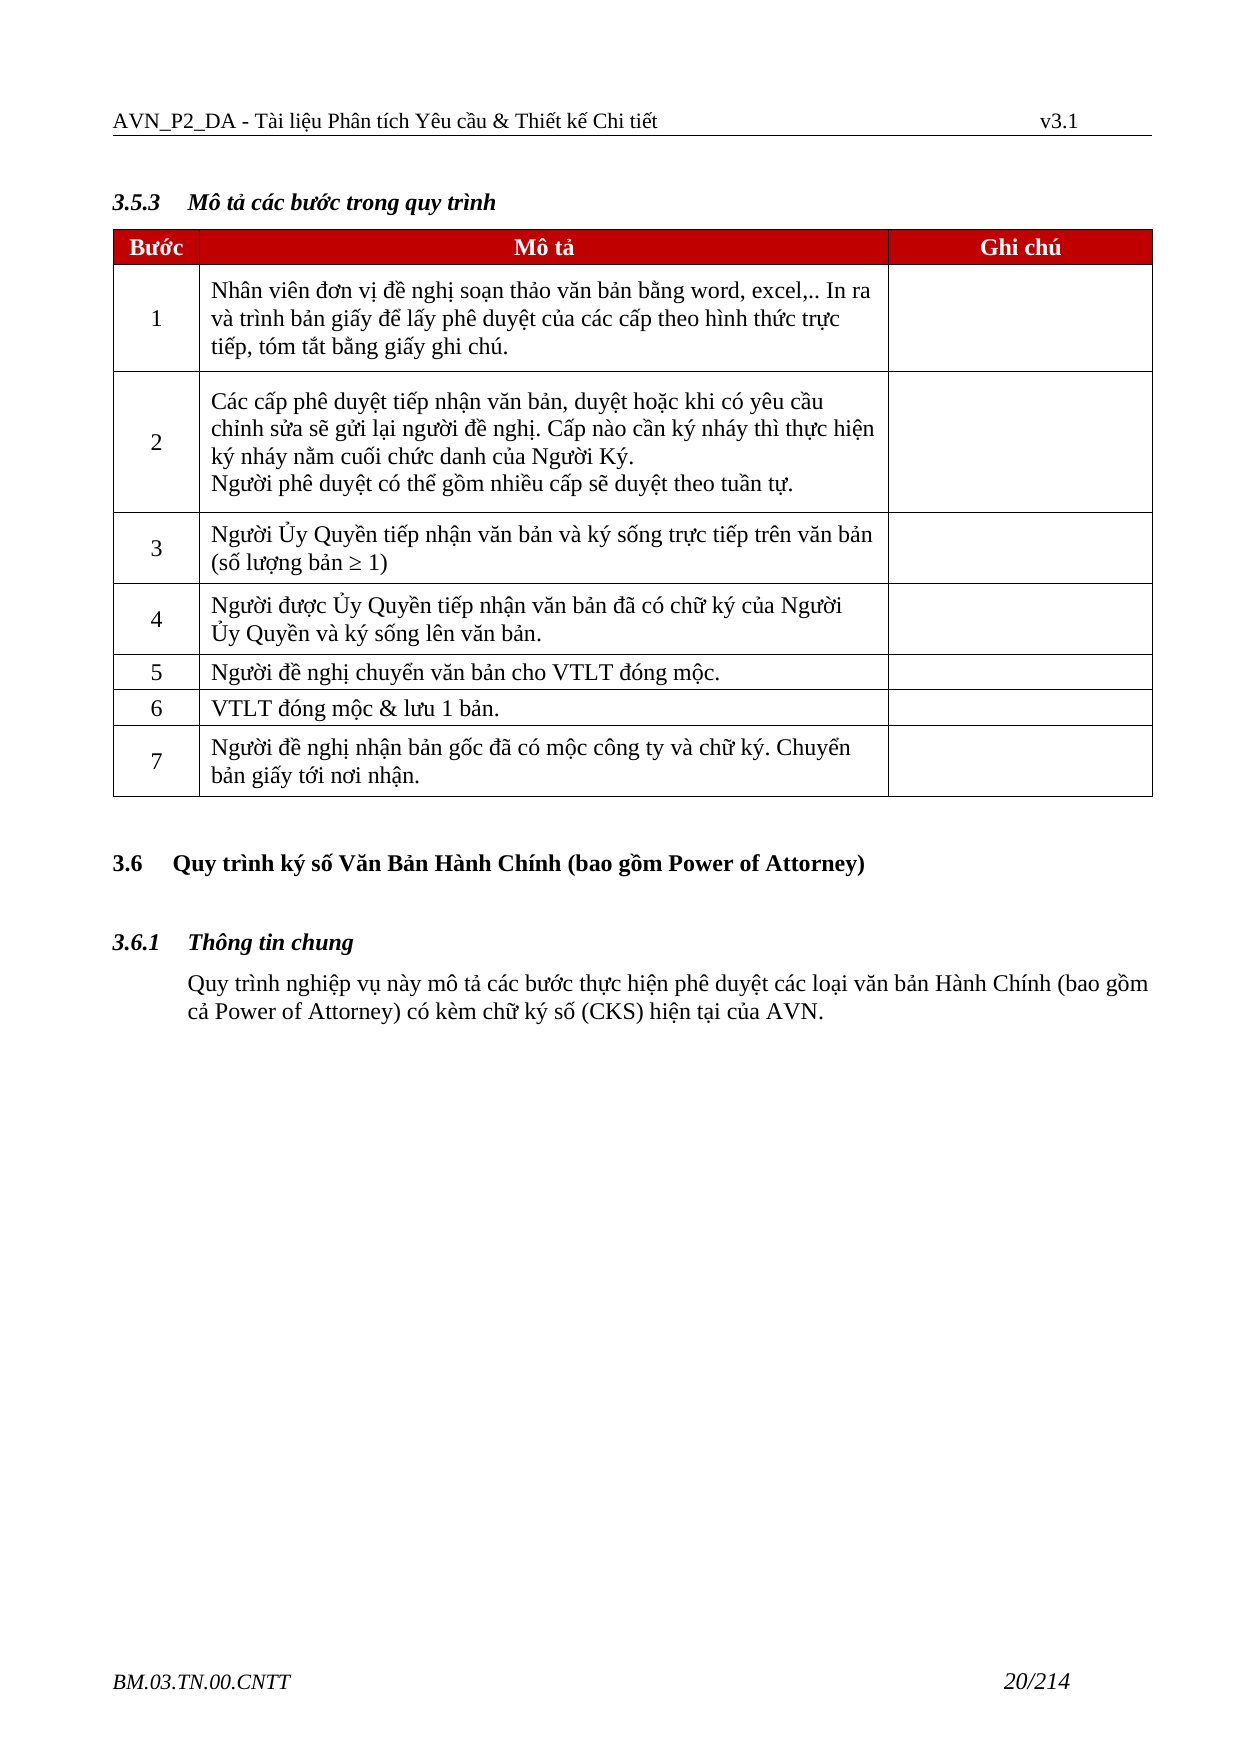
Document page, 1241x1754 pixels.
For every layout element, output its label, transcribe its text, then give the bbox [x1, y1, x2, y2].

table_cell Nhân viên đơn vị đề nghị soạn thảo văn bản bằng word, excel,.. In ra và trình bản giấy để lấy phê duyệt của các cấp theo hình thức trực tiếp, tóm tắt bằng giấy ghi chú. [200, 265, 888, 371]
table_cell 2 [114, 372, 199, 512]
table_cell [889, 265, 1152, 371]
table_cell [889, 513, 1152, 583]
table_header Mô tả [200, 230, 888, 264]
table_cell [889, 726, 1152, 796]
subtitle Mô tả các bước trong quy trình [112, 187, 1152, 215]
table_cell 7 [114, 726, 199, 796]
table_cell VTLT đóng mộc & lưu 1 bản. [200, 690, 888, 725]
subtitle Thông tin chung [112, 928, 1152, 956]
table_cell 5 [114, 655, 199, 689]
table_cell 1 [114, 265, 199, 371]
table_header Bước [114, 230, 199, 264]
table_cell Người đề nghị nhận bản gốc đã có mộc công ty và chữ ký. Chuyển bản giấy tới nơi nhận. [200, 726, 888, 796]
table_cell Các cấp phê duyệt tiếp nhận văn bản, duyệt hoặc khi có yêu cầu chỉnh sửa sẽ gửi lại người đề nghị. Cấp nào cần ký nháy thì thực hiện ký nháy nằm cuối chức danh của Người Ký. Người phê duyệt có thể gồm nhiều cấp sẽ duyệt theo tuần tự. [200, 372, 888, 512]
table_cell Người được Ủy Quyền tiếp nhận văn bản đã có chữ ký của Người Ủy Quyền và ký sống lên văn bản. [200, 584, 888, 654]
table_cell [889, 655, 1152, 689]
table_cell [889, 690, 1152, 725]
table_cell Người đề nghị chuyển văn bản cho VTLT đóng mộc. [200, 655, 888, 689]
table_cell Người Ủy Quyền tiếp nhận văn bản và ký sống trực tiếp trên văn bản (số lượng bản ≥ 1) [200, 513, 888, 583]
table_header Ghi chú [889, 230, 1152, 264]
table_cell [889, 372, 1152, 512]
text Quy trình nghiệp vụ này mô tả các bước thực hiện phê duyệt các loại văn bản Hành Chính (bao gồm cả Power of Attorney) có kèm chữ ký số (CKS) hiện tại của AVN. [187, 969, 1152, 1024]
table_cell 3 [114, 513, 199, 583]
table_cell 4 [114, 584, 199, 654]
table_cell [889, 584, 1152, 654]
table_cell 6 [114, 690, 199, 725]
subtitle Quy trình ký số Văn Bản Hành Chính (bao gồm Power of Attorney) [112, 849, 1152, 877]
